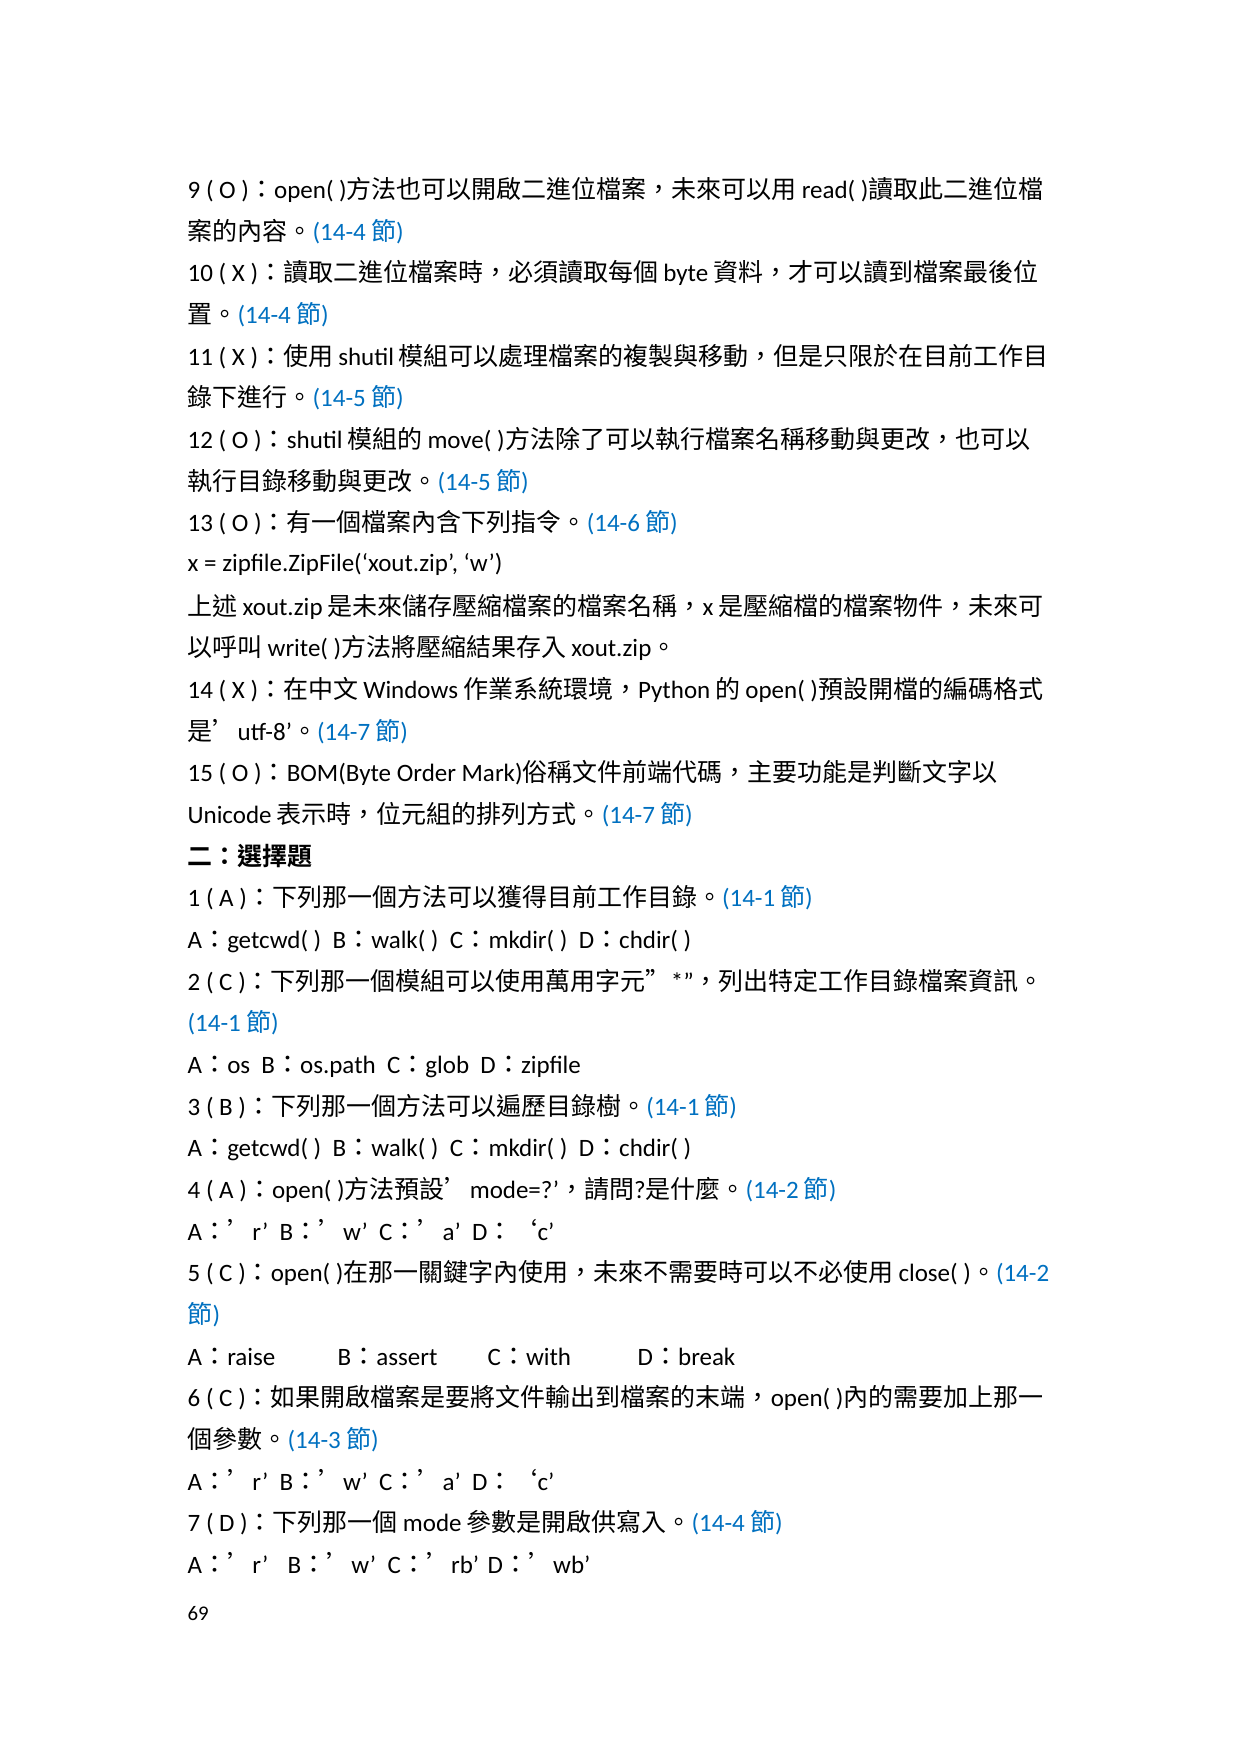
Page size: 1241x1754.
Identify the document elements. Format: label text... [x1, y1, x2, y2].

text 6 ( C )：如果開啟檔案是要將文件輸出到檔案的末端，open( )內的需要加上那一個參數。(14-3節) [187, 1375, 1053, 1458]
text 13 ( O )：有一個檔案內含下列指令。(14-6節) [187, 500, 1053, 542]
text A：os B：os.path C：glob D：zipfile [187, 1042, 1053, 1083]
text 1 ( A )：下列那一個方法可以獲得目前工作目錄。(14-1節) [187, 875, 1053, 917]
text 二：選擇題 [187, 833, 1053, 875]
text 7 ( D )：下列那一個mode參數是開啟供寫入。(14-4節) [187, 1500, 1053, 1542]
text A：getcwd( ) B：walk( ) C：mkdir( ) D：chdir( ) [187, 917, 1053, 958]
text 9 ( O )：open( )方法也可以開啟二進位檔案，未來可以用read( )讀取此二進位檔案的內容。(14-4節) [187, 167, 1053, 250]
text A：’r’ B：’w’ C：’a’ D：‘c’ [187, 1458, 1053, 1500]
text x = zipfile.ZipFile(‘xout.zip’, ‘w’) [187, 542, 1053, 583]
text A：getcwd( ) B：walk( ) C：mkdir( ) D：chdir( ) [187, 1125, 1053, 1167]
text 15 ( O )：BOM(Byte Order Mark)俗稱文件前端代碼，主要功能是判斷文字以Unicode表示時，位元組的排列方式。(14-7節) [187, 750, 1053, 833]
text A：’r’ B：’w’ C：’a’ D：‘c’ [187, 1208, 1053, 1250]
text 14 ( X )：在中文Windows作業系統環境，Python的open( )預設開檔的編碼格式是’utf-8’。(14-7節) [187, 667, 1053, 750]
text 2 ( C )：下列那一個模組可以使用萬用字元”*”，列出特定工作目錄檔案資訊。(14-1節) [187, 958, 1053, 1042]
text 上述xout.zip是未來儲存壓縮檔案的檔案名稱，x是壓縮檔的檔案物件，未來可以呼叫write( )方法將壓縮結果存入xout.zip。 [187, 583, 1053, 667]
text A：’r’ B：’w’ C：’rb’ D：’wb’ [187, 1542, 1053, 1583]
text 11 ( X )：使用shutil模組可以處理檔案的複製與移動，但是只限於在目前工作目錄下進行。(14-5節) [187, 333, 1053, 417]
text A：raise B：assert C：with D：break [187, 1333, 1053, 1375]
text 12 ( O )：shutil模組的move( )方法除了可以執行檔案名稱移動與更改，也可以執行目錄移動與更改。(14-5節) [187, 417, 1053, 500]
text 3 ( B )：下列那一個方法可以遍歷目錄樹。(14-1節) [187, 1083, 1053, 1125]
text 5 ( C )：open( )在那一關鍵字內使用，未來不需要時可以不必使用close( )。(14-2節) [187, 1250, 1053, 1333]
text 10 ( X )：讀取二進位檔案時，必須讀取每個byte資料，才可以讀到檔案最後位置。(14-4節) [187, 250, 1053, 333]
text 4 ( A )：open( )方法預設’mode=?’，請問?是什麼。(14-2節) [187, 1167, 1053, 1208]
